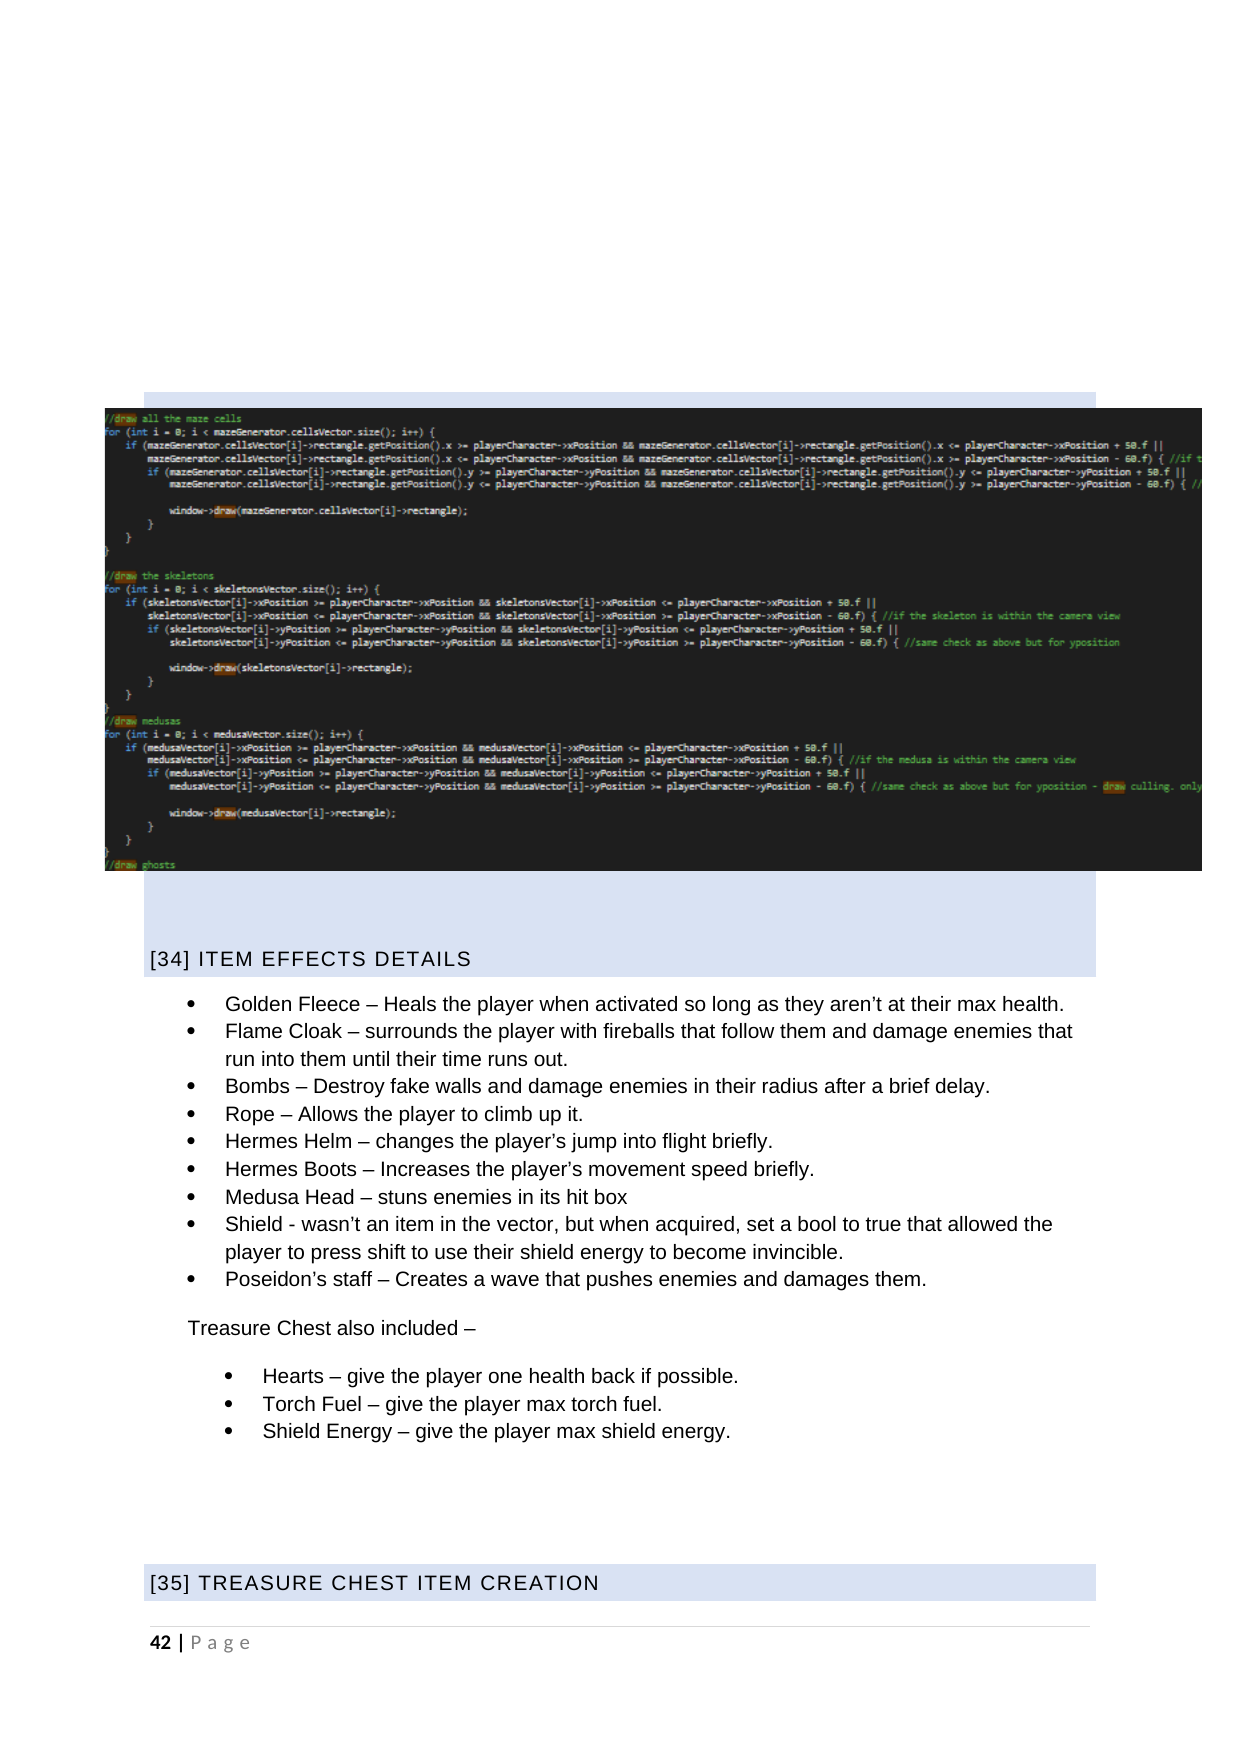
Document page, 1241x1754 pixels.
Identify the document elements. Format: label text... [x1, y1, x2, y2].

subtitle [34] Item effects Details [150, 871, 1090, 971]
list Golden Fleece – Heals the player when activated so long as they aren’t at their max health. [187, 991, 1090, 1016]
list Rope – Allows the player to climb up it. [187, 1102, 1090, 1126]
list Hearts – give the player one health back if possible. [225, 1364, 1090, 1388]
list Torch Fuel – give the player max torch fuel. [225, 1392, 1090, 1416]
list Poseidon’s staff – Creates a wave that pushes enemies and damages them. [187, 1267, 1090, 1291]
text Treasure Chest also included – [187, 1316, 1090, 1340]
list Medusa Head – stuns enemies in its hit box [187, 1184, 1090, 1209]
list Flame Cloak – surrounds the player with fireballs that follow them and damage enemies that run into them until their time runs out. [187, 1019, 1090, 1071]
list Shield - wasn’t an item in the vector, but when acquired, set a bool to true that allowed the player to press shift to use their shield energy to become invincible. [187, 1212, 1090, 1264]
list Bombs – Destroy fake walls and damage enemies in their radius after a brief delay. [187, 1074, 1090, 1098]
list Shield Energy – give the player max shield energy. [225, 1419, 1090, 1443]
picture [104, 408, 1202, 871]
list Hermes Helm – changes the player’s jump into flight briefly. [187, 1129, 1090, 1153]
subtitle [35] Treasure Chest Item Creation [150, 1571, 1090, 1594]
list Hermes Boots – Increases the player’s movement speed briefly. [187, 1157, 1090, 1181]
